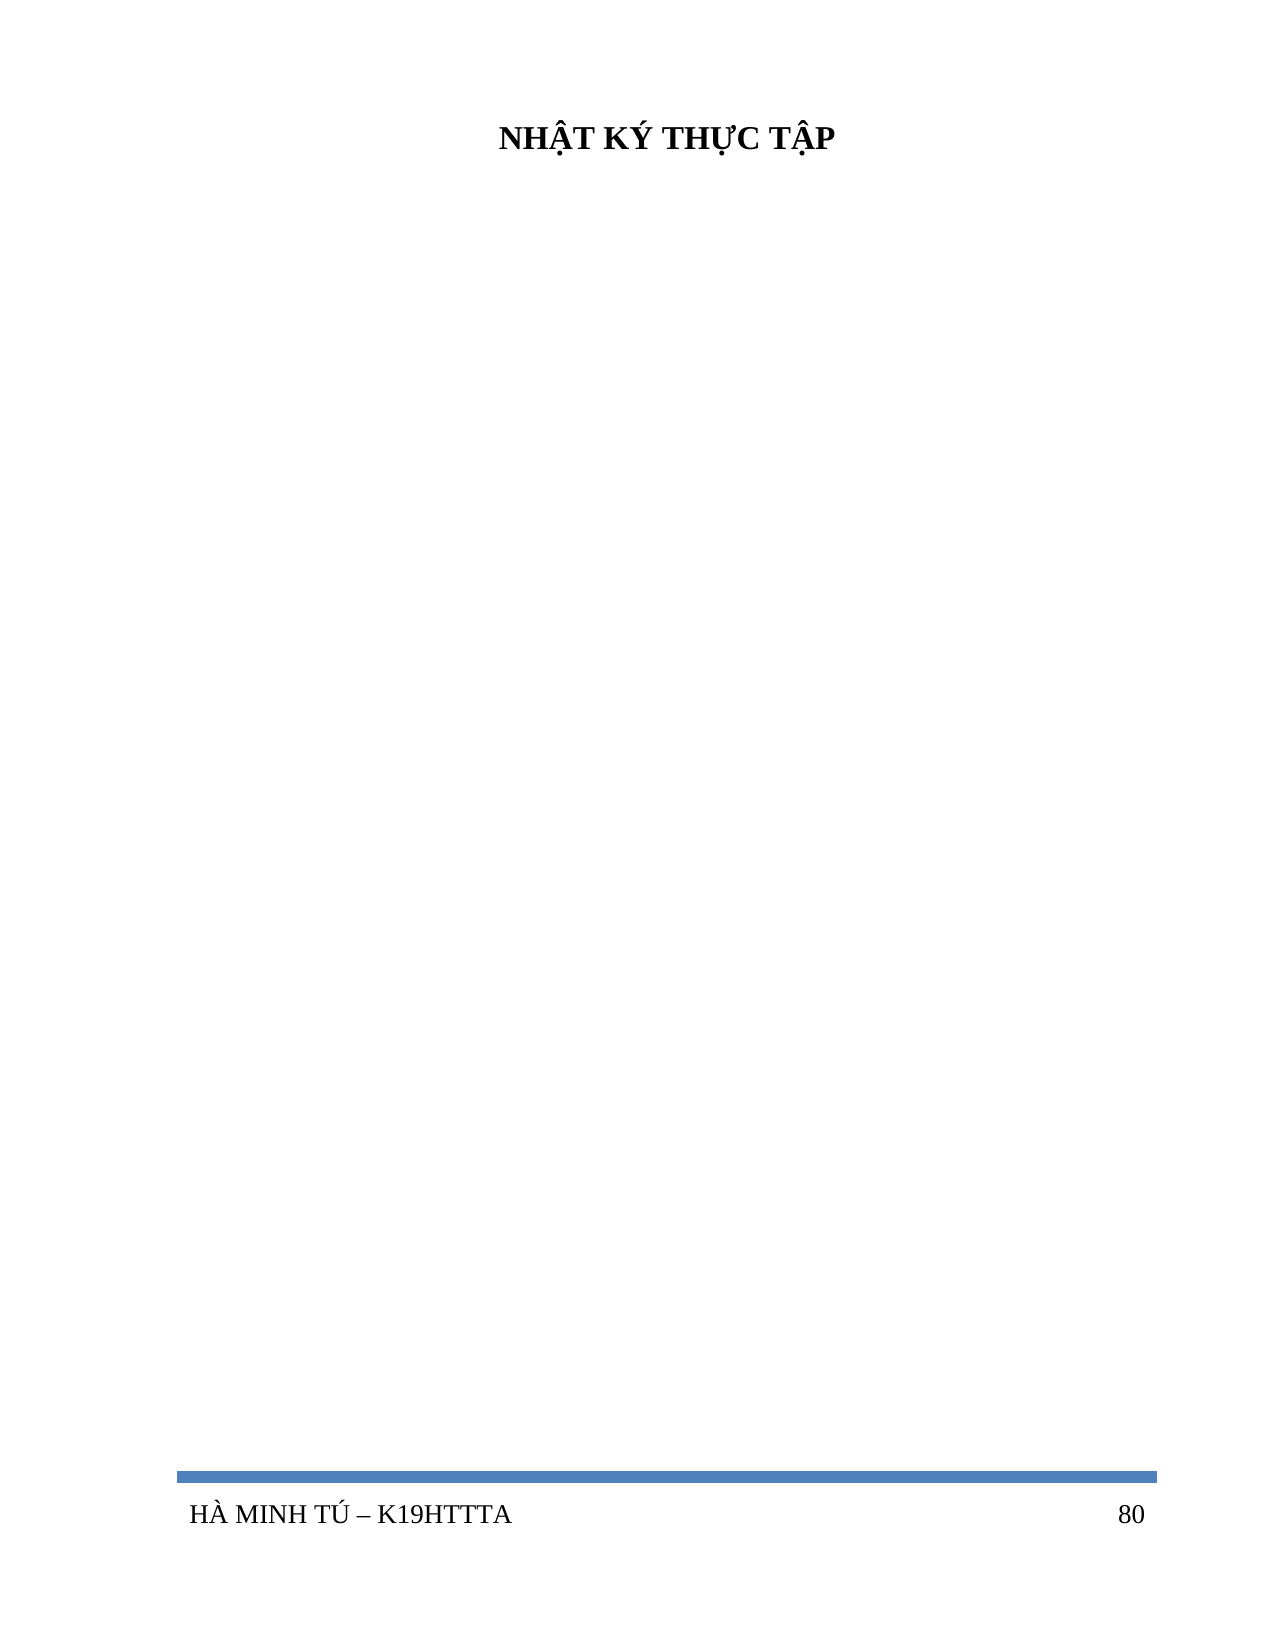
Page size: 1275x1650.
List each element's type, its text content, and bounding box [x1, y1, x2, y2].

text NHẬT KÝ THỰC TẬP [177, 118, 1157, 156]
